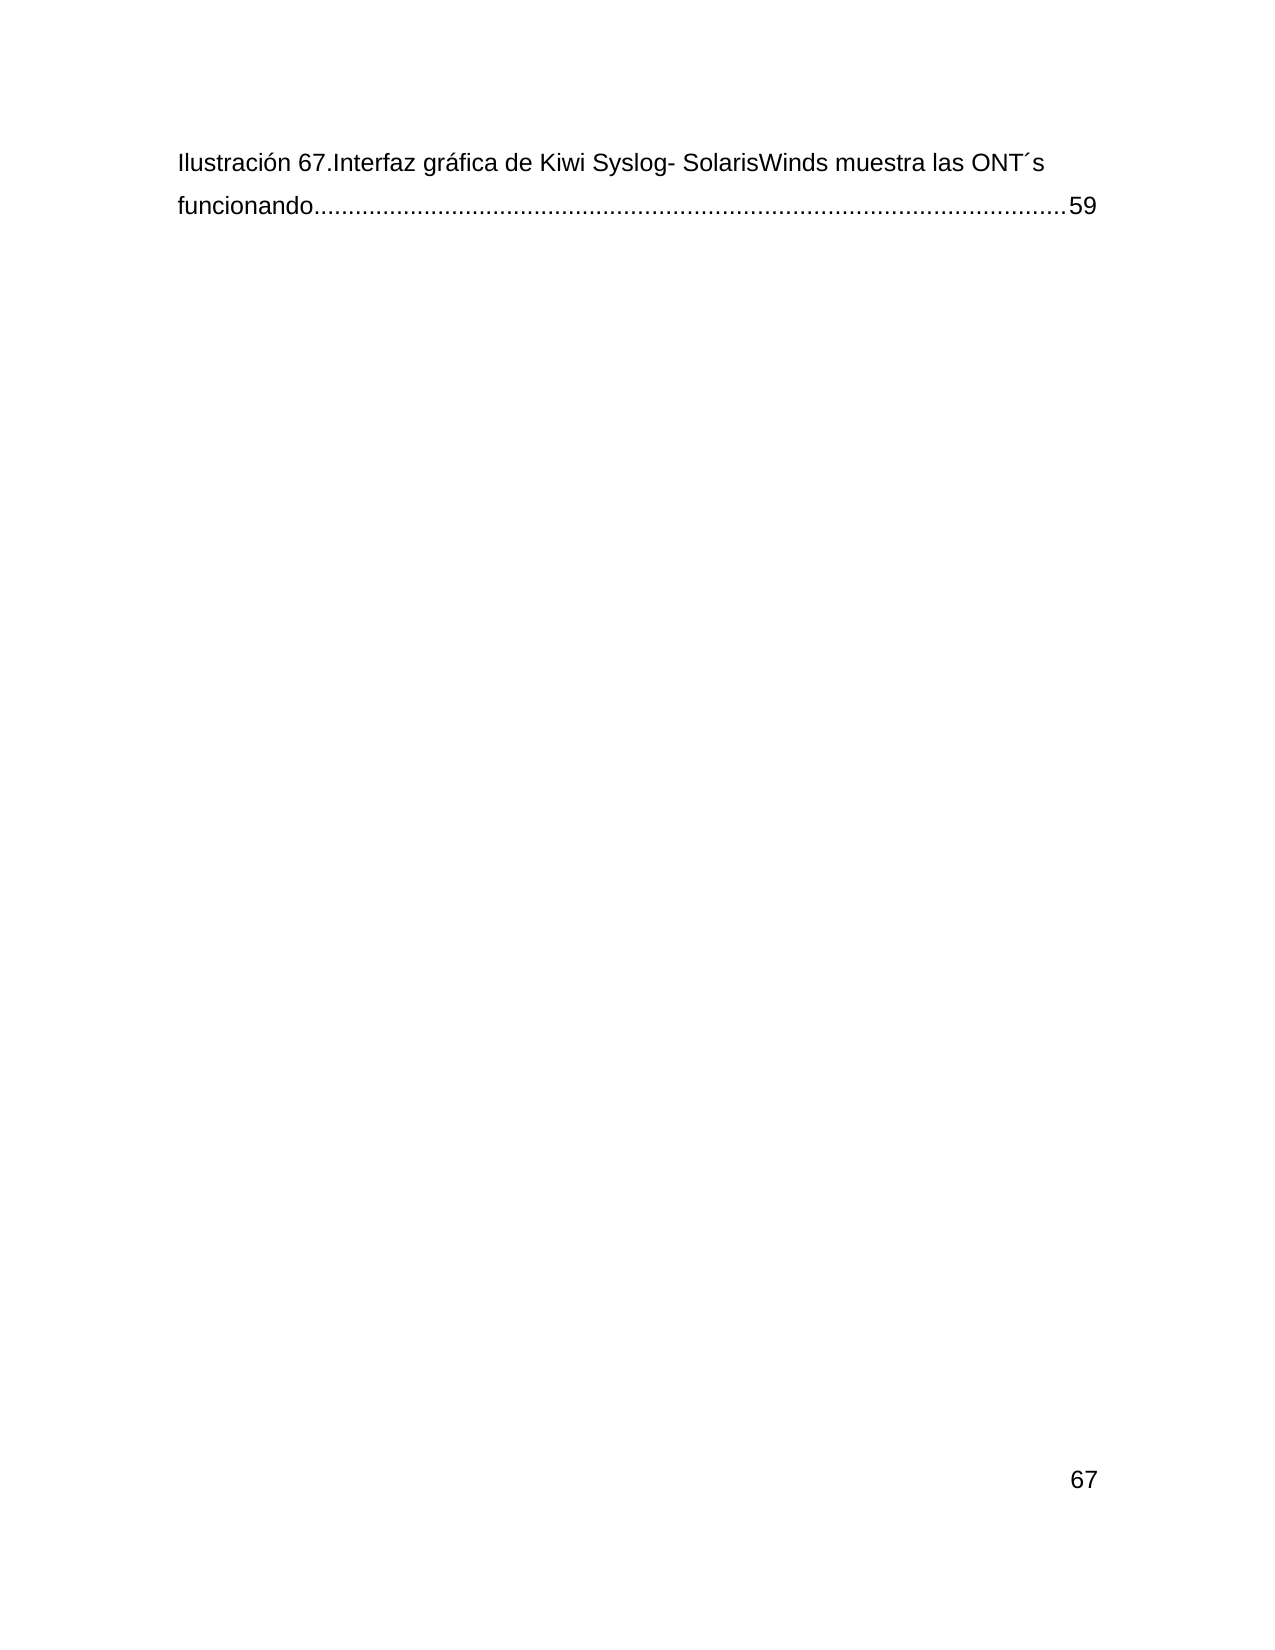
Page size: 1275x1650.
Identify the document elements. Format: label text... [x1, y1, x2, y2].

text Ilustración 67.Interfaz gráfica de Kiwi Syslog- SolarisWinds muestra las ONT´s funcionando 59 [177, 148, 1098, 219]
